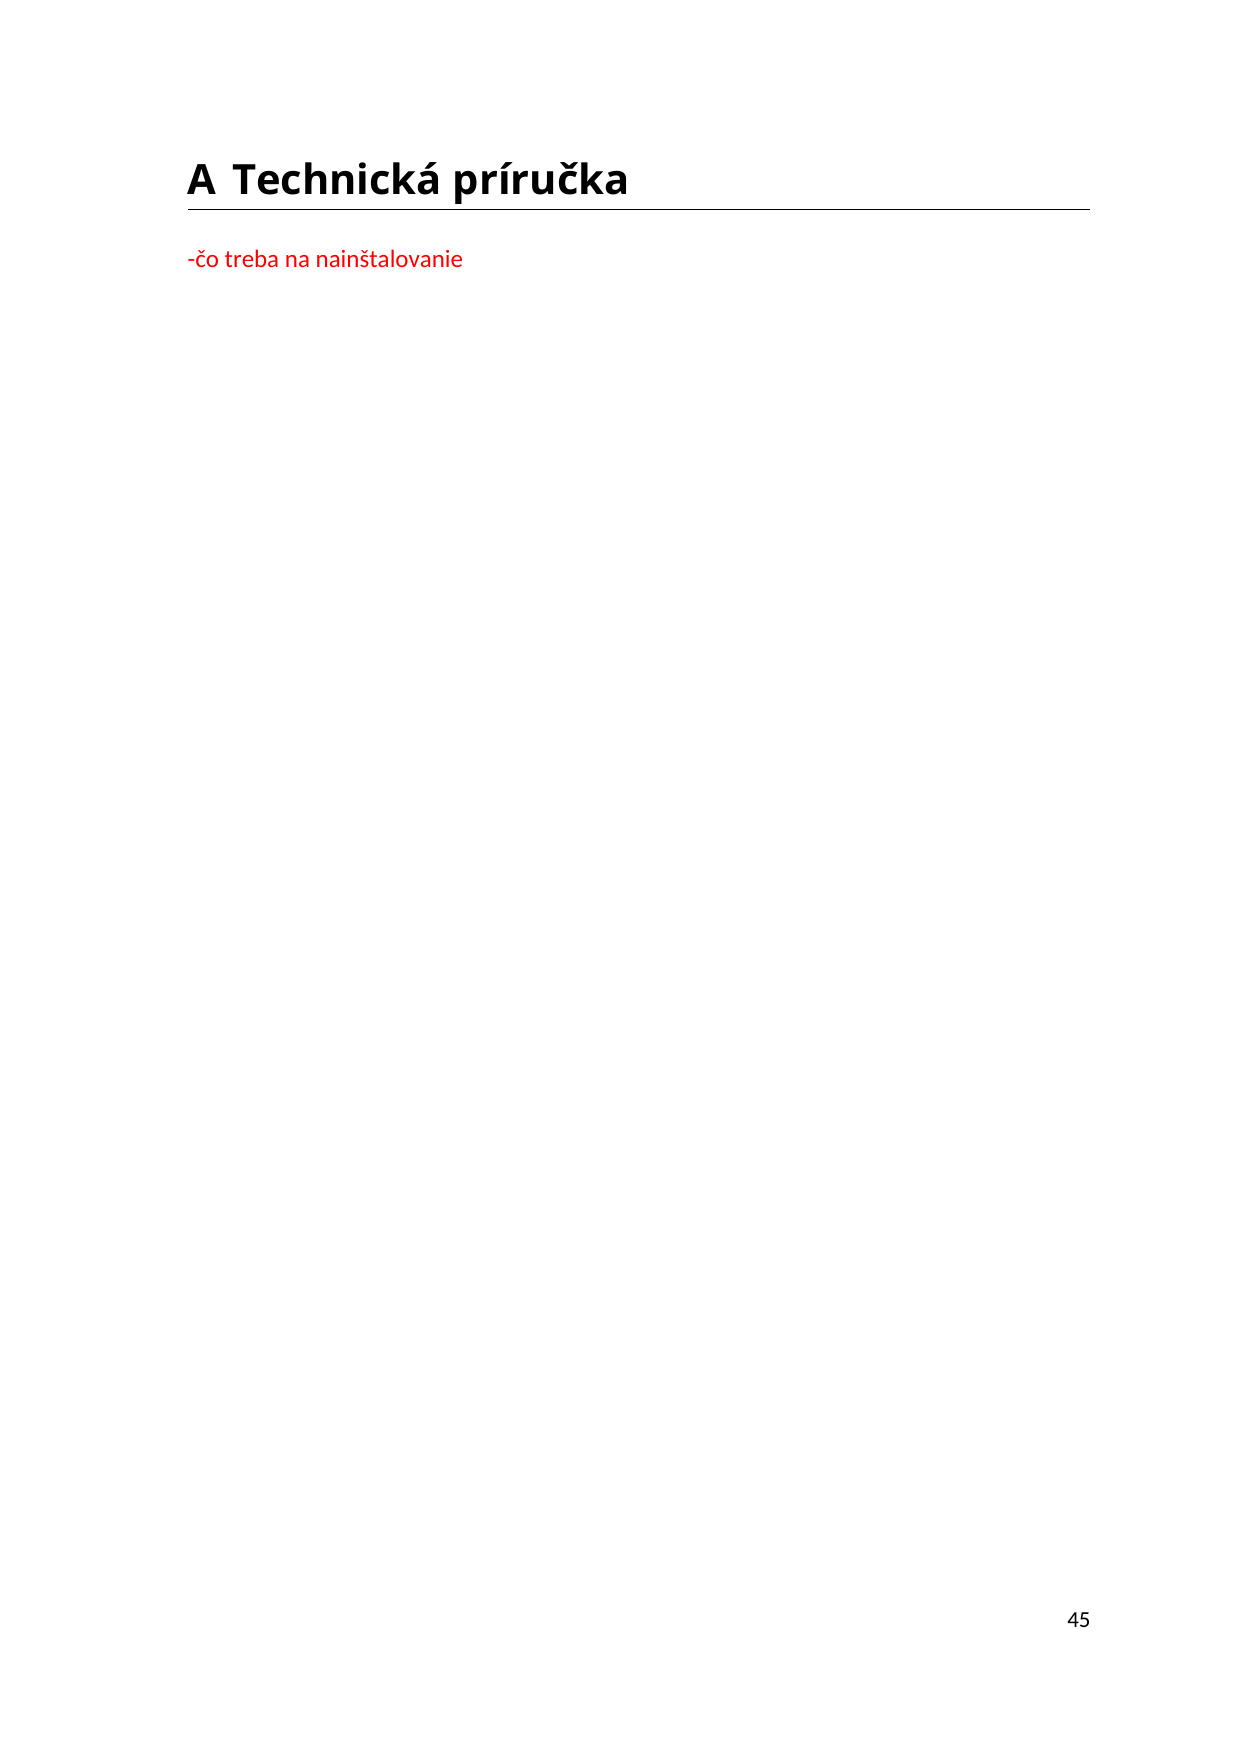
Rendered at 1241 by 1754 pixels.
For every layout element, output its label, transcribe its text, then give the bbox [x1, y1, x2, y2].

text -čo treba na nainštalovanie [187, 243, 1090, 274]
list Technická príručka [187, 150, 1090, 210]
